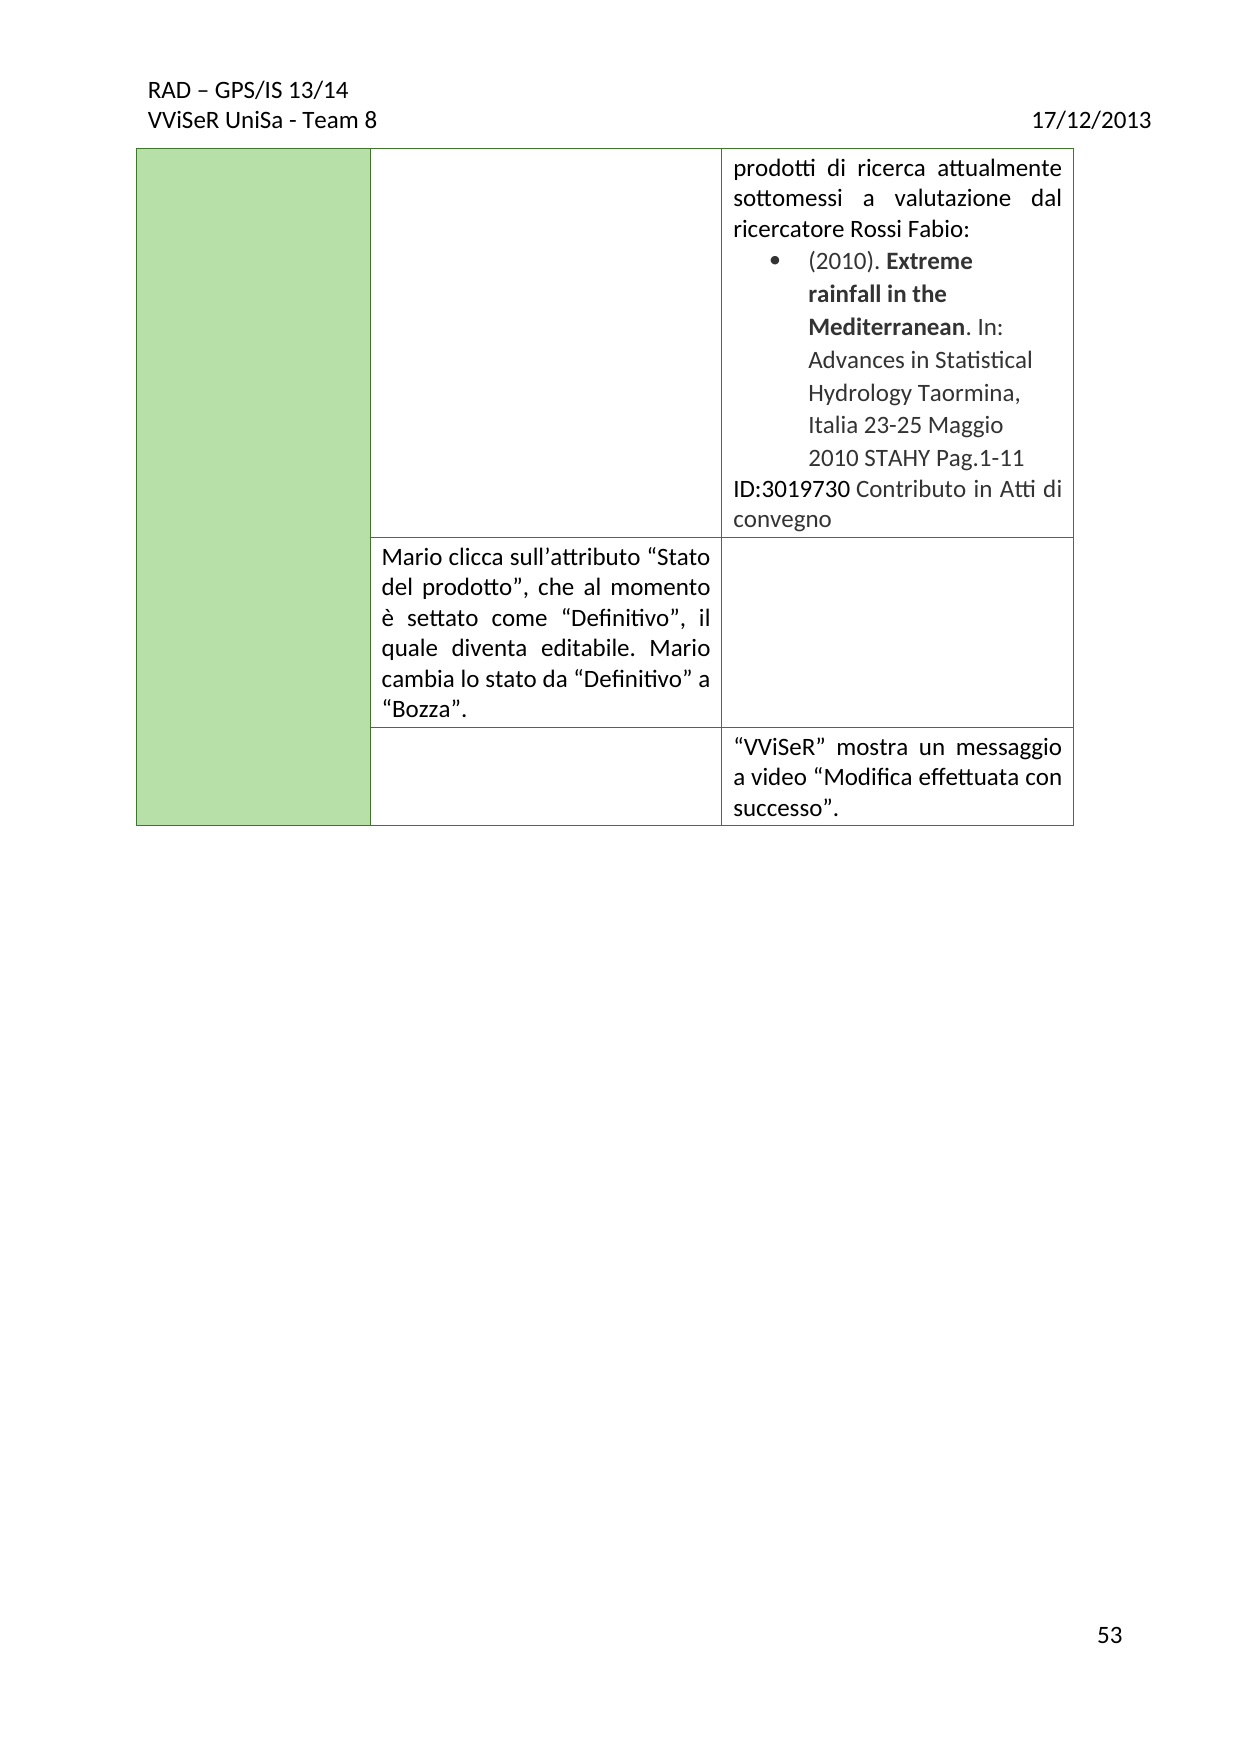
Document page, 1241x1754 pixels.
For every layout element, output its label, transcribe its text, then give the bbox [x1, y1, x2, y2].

table_cell Mario clicca sull’attributo “Stato del prodotto”, che al momento è settato come “Definitivo”, il quale diventa editabile. Mario cambia lo stato da “Definitivo” a “Bozza”. [371, 538, 721, 727]
table_cell [371, 728, 721, 825]
table_cell “VViSeR” mostra un messaggio a video “Modifica effettuata con successo”. [722, 728, 1073, 825]
table_cell [371, 149, 721, 537]
table_cell [722, 538, 1073, 727]
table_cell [722, 149, 1073, 537]
